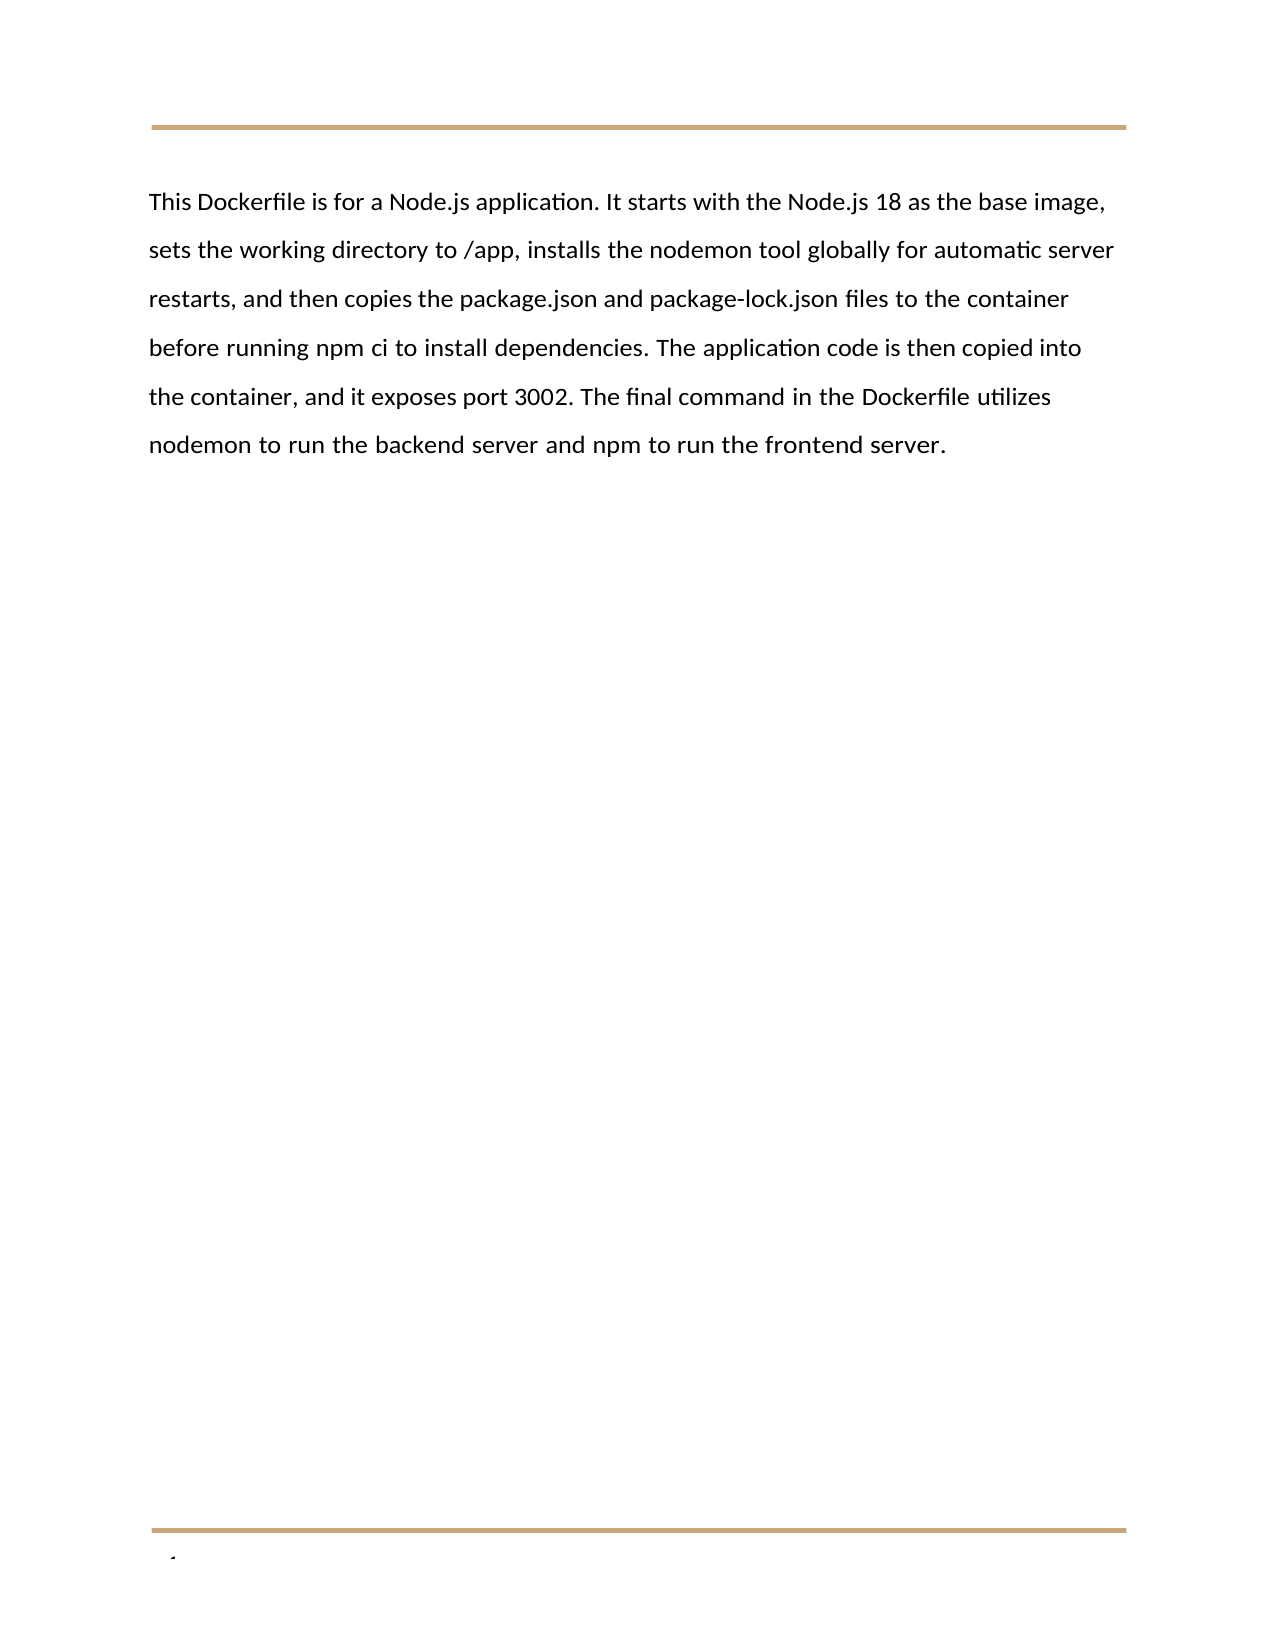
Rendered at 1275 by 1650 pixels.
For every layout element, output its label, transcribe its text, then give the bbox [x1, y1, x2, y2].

picture [151, 1528, 1127, 1533]
picture [151, 125, 1127, 130]
text This Dockerﬁle is for a Node.js application. It starts with the Node.js 18 as the base image, sets the working directory to /app, installs the nodemon tool globally for automatic server restarts, and then copies the package.json and package-lock.json ﬁles to the container before running npm ci to install dependencies. The application code is then copied into the container, and it exposes port 3002. The ﬁnal command in the Dockerﬁle utilizes nodemon to run the backend server and npm to run the frontend server. [148, 186, 1122, 460]
